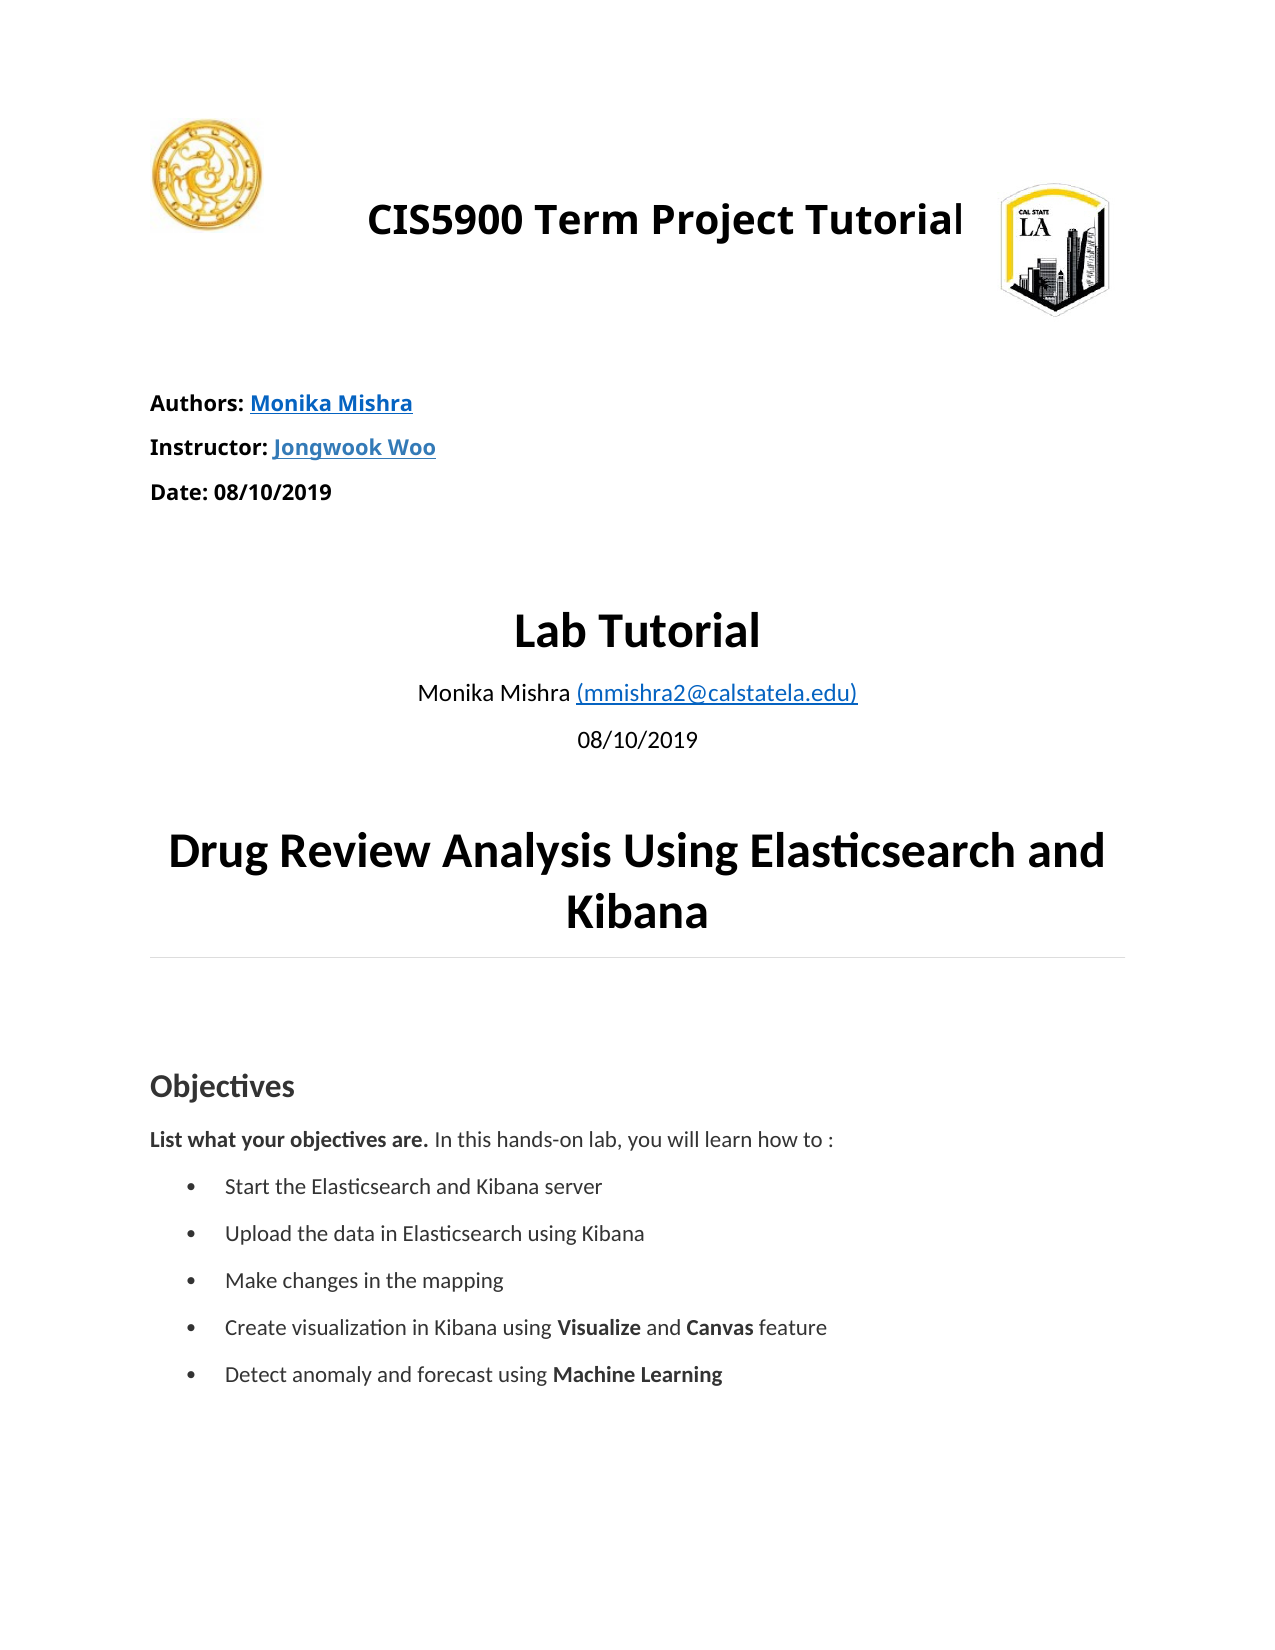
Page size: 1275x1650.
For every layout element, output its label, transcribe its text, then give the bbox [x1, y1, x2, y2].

list Start the Elasticsearch and Kibana server [187, 1172, 1125, 1200]
text List what your objectives are. In this hands-on lab, you will learn how to : [150, 1126, 1125, 1153]
text Lab Tutorial [150, 599, 1125, 660]
subtitle Authors: Monika Mishra [150, 388, 1125, 417]
subtitle Date: 08/10/2019 [150, 477, 1125, 507]
list Make changes in the mapping [187, 1266, 1125, 1294]
text Drug Review Analysis Using Elasticsearch and Kibana [150, 819, 1125, 941]
text Objectives [150, 1065, 1125, 1106]
picture [150, 118, 264, 233]
text CIS5900 Term Project Tutorial [150, 150, 1125, 246]
list Create visualization in Kibana using Visualize and Canvas feature [187, 1313, 1125, 1341]
list Detect anomaly and forecast using Machine Learning [187, 1360, 1125, 1388]
list Upload the data in Elasticsearch using Kibana [187, 1219, 1125, 1247]
picture [960, 167, 1148, 327]
text 08/10/2019 [150, 724, 1125, 755]
subtitle Instructor: Jongwook Woo [150, 432, 1125, 462]
text Monika Mishra (mmishra2@calstatela.edu) [150, 677, 1125, 708]
